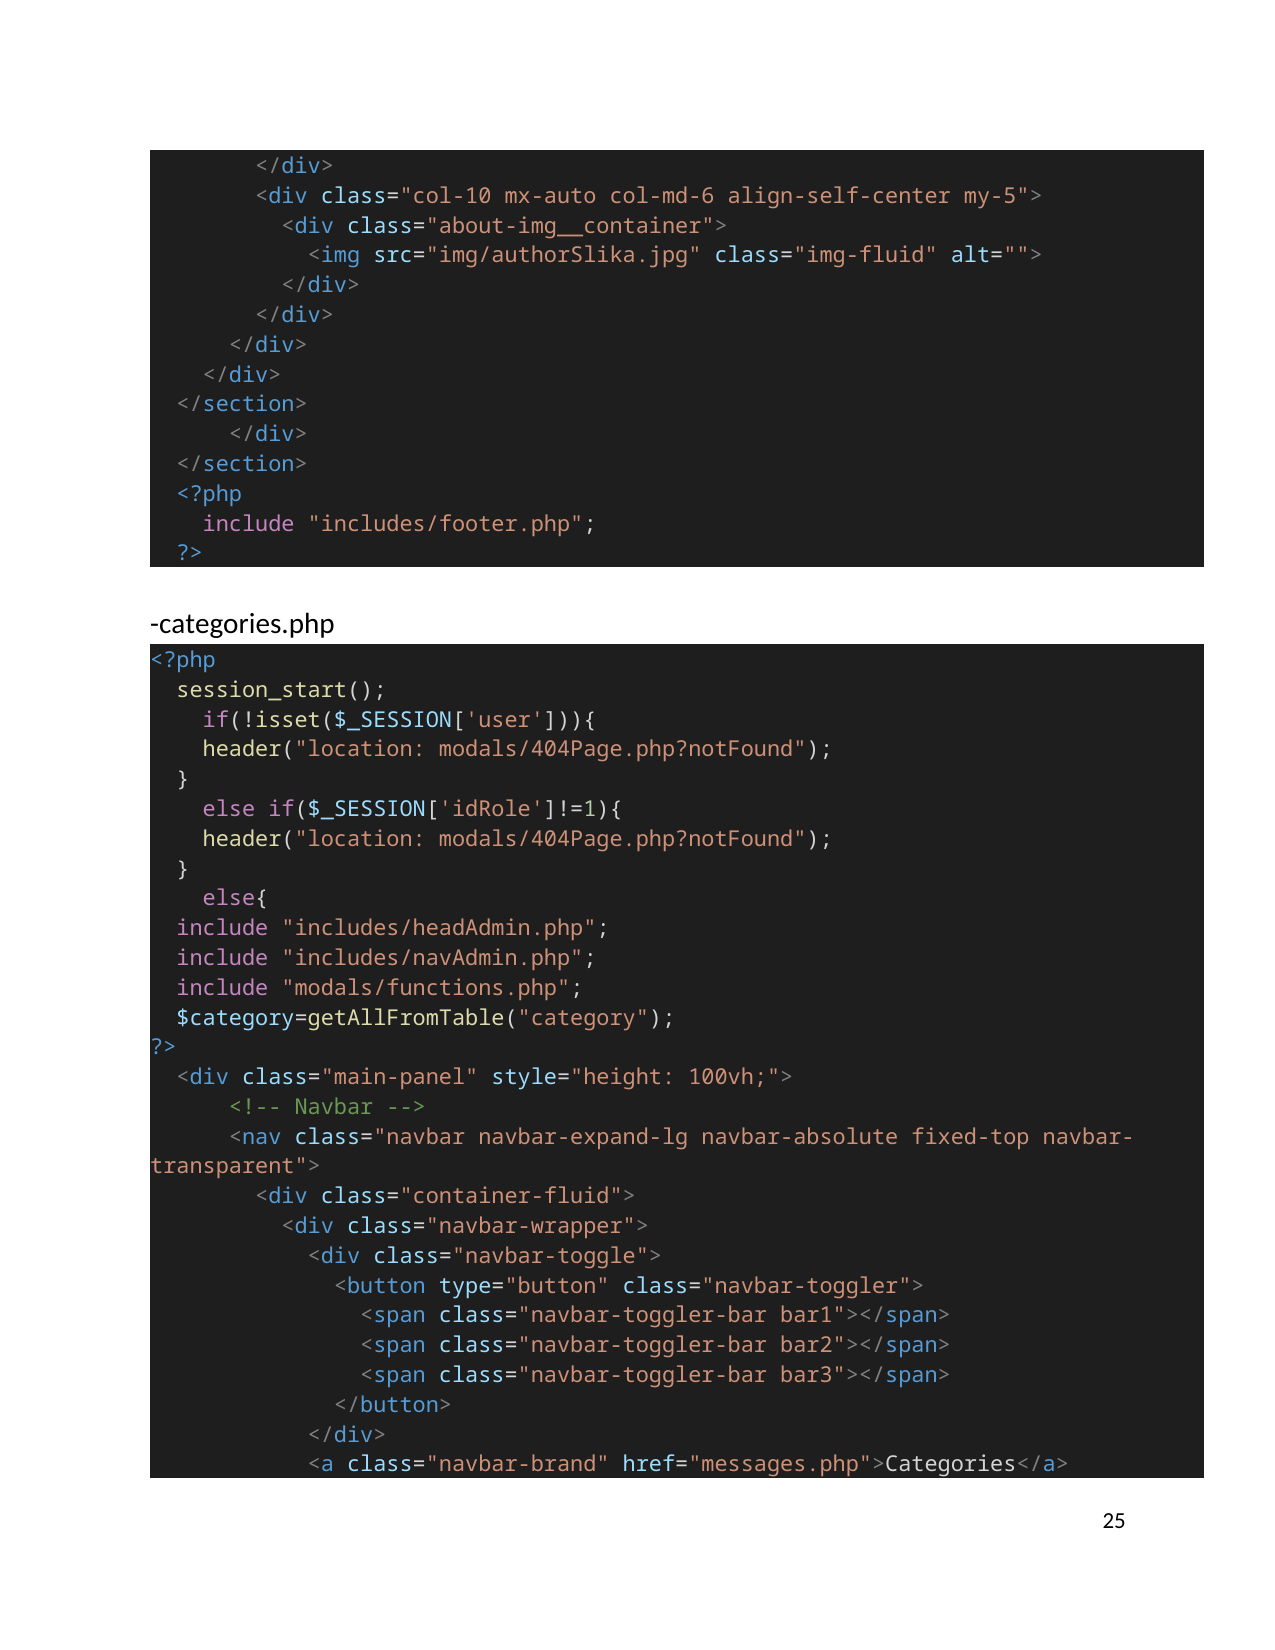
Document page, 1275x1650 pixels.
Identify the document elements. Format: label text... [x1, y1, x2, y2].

text header("location: modals/404Page.php?notFound"); [150, 823, 1204, 852]
text } [150, 763, 1204, 793]
text include "includes/footer.php"; [150, 507, 1204, 537]
text </div> [150, 269, 1204, 299]
text <div class="navbar-wrapper"> [150, 1210, 1204, 1240]
text <img src="img/authorSlika.jpg" class="img-fluid" alt=""> [150, 239, 1204, 269]
text <nav class="navbar navbar-expand-lg navbar-absolute fixed-top navbar-transparent"> [150, 1121, 1204, 1180]
text </div> [150, 418, 1204, 448]
text <span class="navbar-toggler-bar bar3"></span> [150, 1359, 1204, 1389]
text <div class="main-panel" style="height: 100vh;"> [150, 1061, 1204, 1091]
text <button type="button" class="navbar-toggler"> [150, 1269, 1204, 1299]
text ?> [150, 1031, 1204, 1061]
text </div> [150, 1418, 1204, 1448]
text </div> [150, 150, 1204, 180]
text if(!isset($_SESSION['user'])){ [150, 703, 1204, 733]
text <!-- Navbar --> [150, 1091, 1204, 1121]
text <span class="navbar-toggler-bar bar2"></span> [150, 1329, 1204, 1359]
text <div class="navbar-toggle"> [150, 1240, 1204, 1269]
text <?php [150, 478, 1204, 507]
text <span class="navbar-toggler-bar bar1"></span> [150, 1299, 1204, 1329]
text <div class="about-img__container"> [150, 209, 1204, 239]
text session_start(); [150, 674, 1204, 703]
text header("location: modals/404Page.php?notFound"); [150, 733, 1204, 763]
text <?php [150, 644, 1204, 674]
text include "includes/navAdmin.php"; [150, 942, 1204, 972]
text $category=getAllFromTable("category"); [150, 1001, 1204, 1031]
text </div> [150, 329, 1204, 358]
text else if($_SESSION['idRole']!=1){ [150, 793, 1204, 823]
text -categories.php [150, 606, 1204, 641]
text ?> [150, 537, 1204, 567]
text </div> [150, 299, 1204, 329]
text </div> [150, 358, 1204, 388]
text <div class="col-10 mx-auto col-md-6 align-self-center my-5"> [150, 180, 1204, 209]
text include "modals/functions.php"; [150, 972, 1204, 1001]
text </button> [150, 1389, 1204, 1418]
text <a class="navbar-brand" href="messages.php">Categories</a> [150, 1448, 1204, 1478]
text } [150, 852, 1204, 882]
text else{ [150, 882, 1204, 912]
text </section> [150, 388, 1204, 418]
text </section> [150, 448, 1204, 478]
text <div class="container-fluid"> [150, 1180, 1204, 1210]
text include "includes/headAdmin.php"; [150, 912, 1204, 942]
